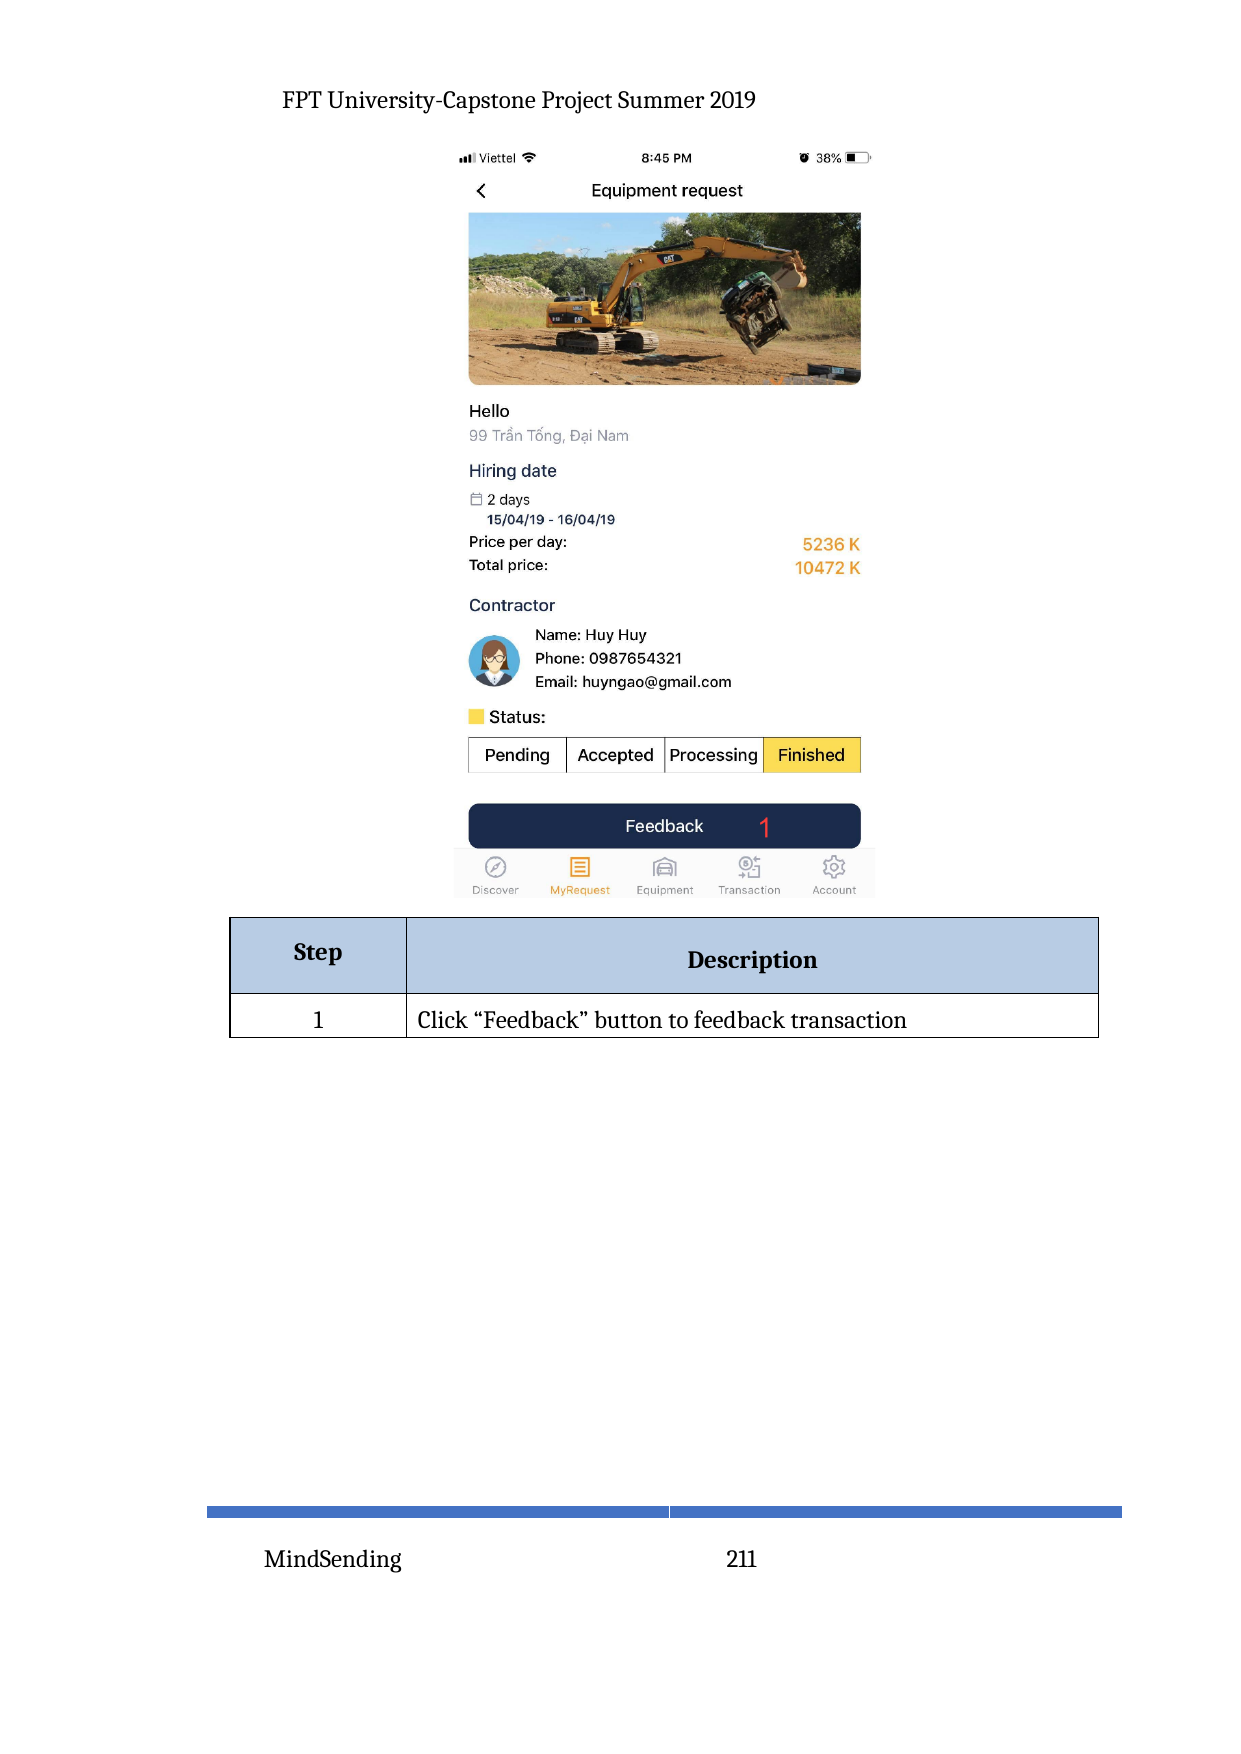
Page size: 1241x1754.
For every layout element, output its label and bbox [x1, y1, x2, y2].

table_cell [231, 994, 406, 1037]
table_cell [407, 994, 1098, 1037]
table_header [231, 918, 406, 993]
picture [453, 147, 876, 898]
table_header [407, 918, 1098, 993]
